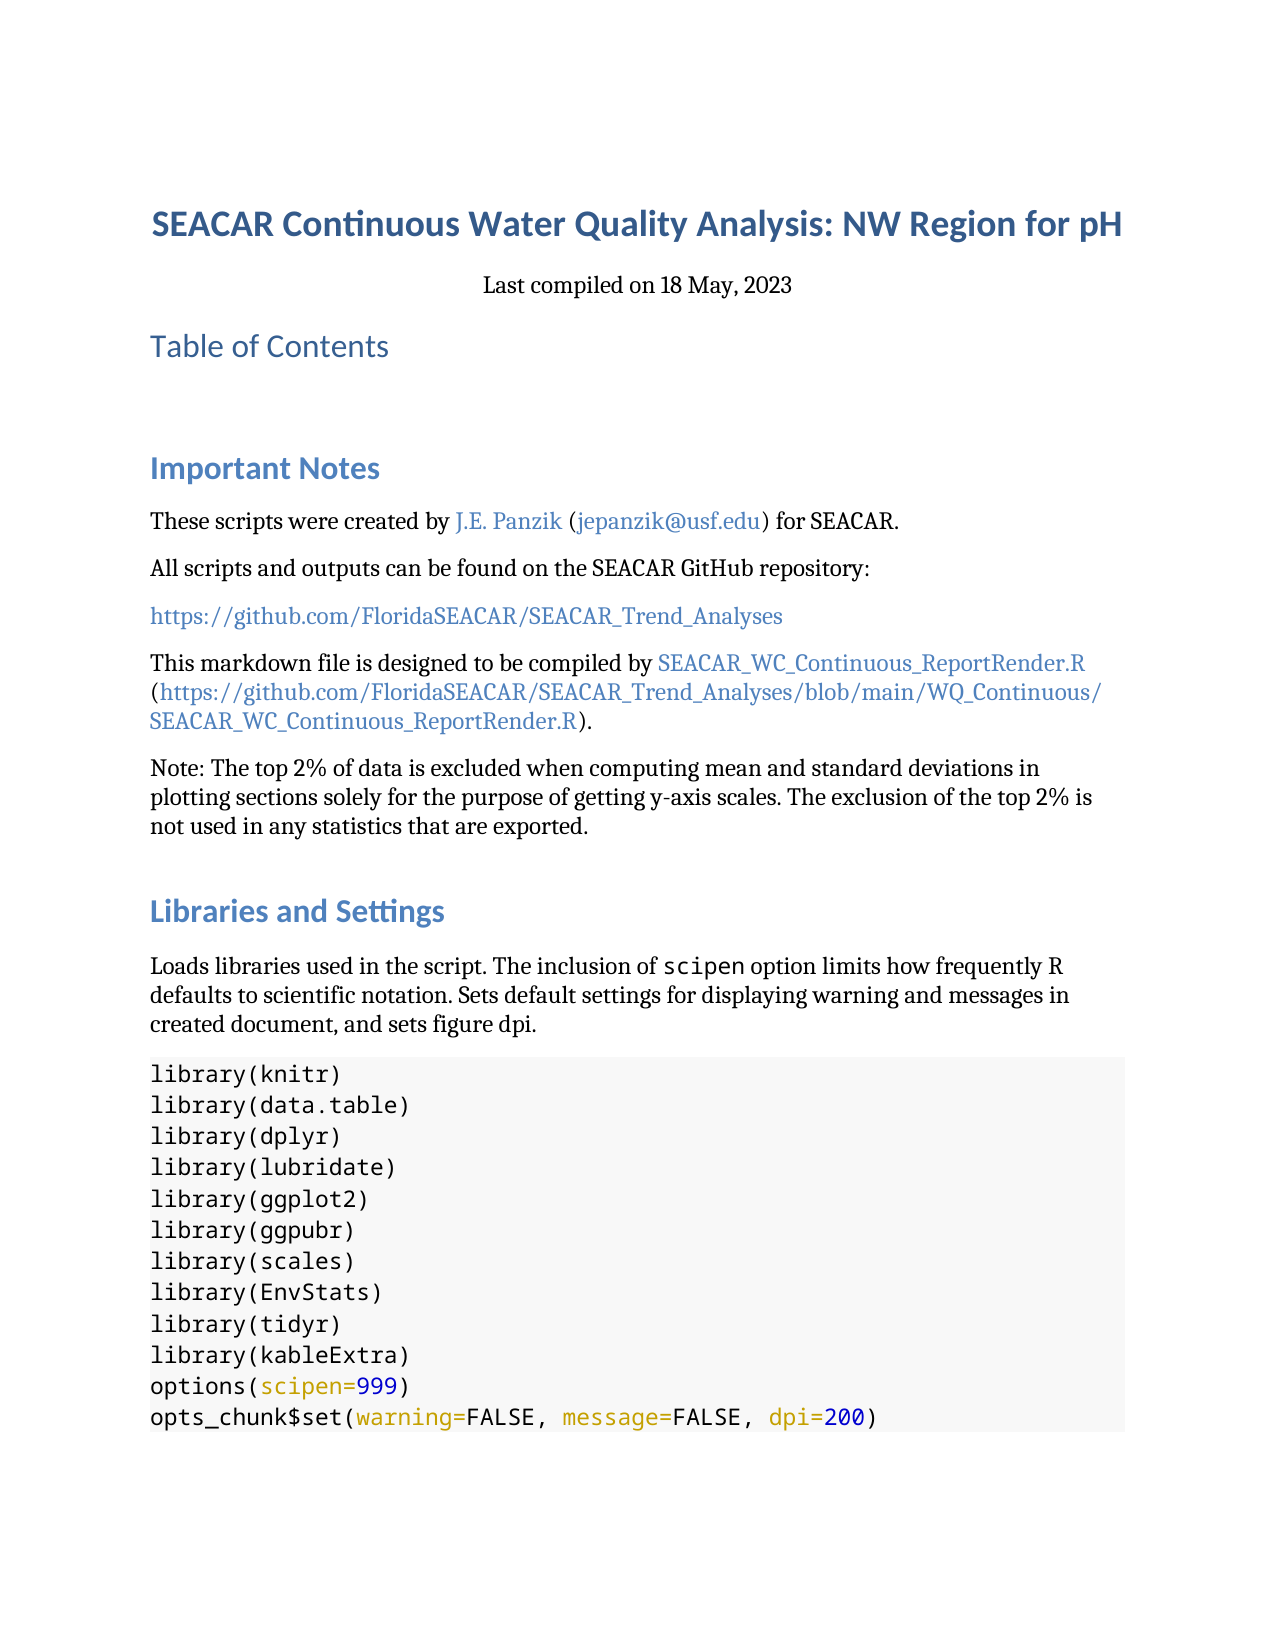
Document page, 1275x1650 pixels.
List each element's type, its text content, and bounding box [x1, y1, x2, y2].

title SEACAR Continuous Water Quality Analysis: NW Region for pH [150, 200, 1125, 246]
subtitle Libraries and Settings [150, 891, 1125, 931]
text Note: The top 2% of data is excluded when computing mean and standard deviations in plotting sections solely for the purpose of getting y-axis scales. The exclusion of the top 2% is not used in any statistics that are exported. [150, 754, 1125, 841]
text https://github.com/FloridaSEACAR/SEACAR_Trend_Analyses [150, 602, 1125, 631]
text All scripts and outputs can be found on the SEACAR GitHub repository: [150, 554, 1125, 583]
text Last compiled on 18 May, 2023 [150, 271, 1125, 299]
subtitle Important Notes [150, 447, 1125, 488]
text library(knitr) library(data.table) library(dplyr) library(lubridate) library(ggplot2) library(ggpubr) library(scales) library(EnvStats) library(tidyr) library(kableExtra) options(scipen=999) opts_chunk$set(warning=FALSE, message=FALSE, dpi=200) [150, 1057, 1125, 1432]
text These scripts were created by J.E. Panzik (jepanzik@usf.edu) for SEACAR. [150, 507, 1125, 536]
text Loads libraries used in the script. The inclusion of scipen option limits how frequently R defaults to scientific notation. Sets default settings for displaying warning and messages in created document, and sets figure dpi. [150, 950, 1125, 1039]
text This markdown file is designed to be compiled by SEACAR_WC_Continuous_ReportRender.R (https://github.com/FloridaSEACAR/SEACAR_Trend_Analyses/blob/main/WQ_Continuous/SEACAR_WC_Continuous_ReportRender.R). [150, 649, 1125, 736]
